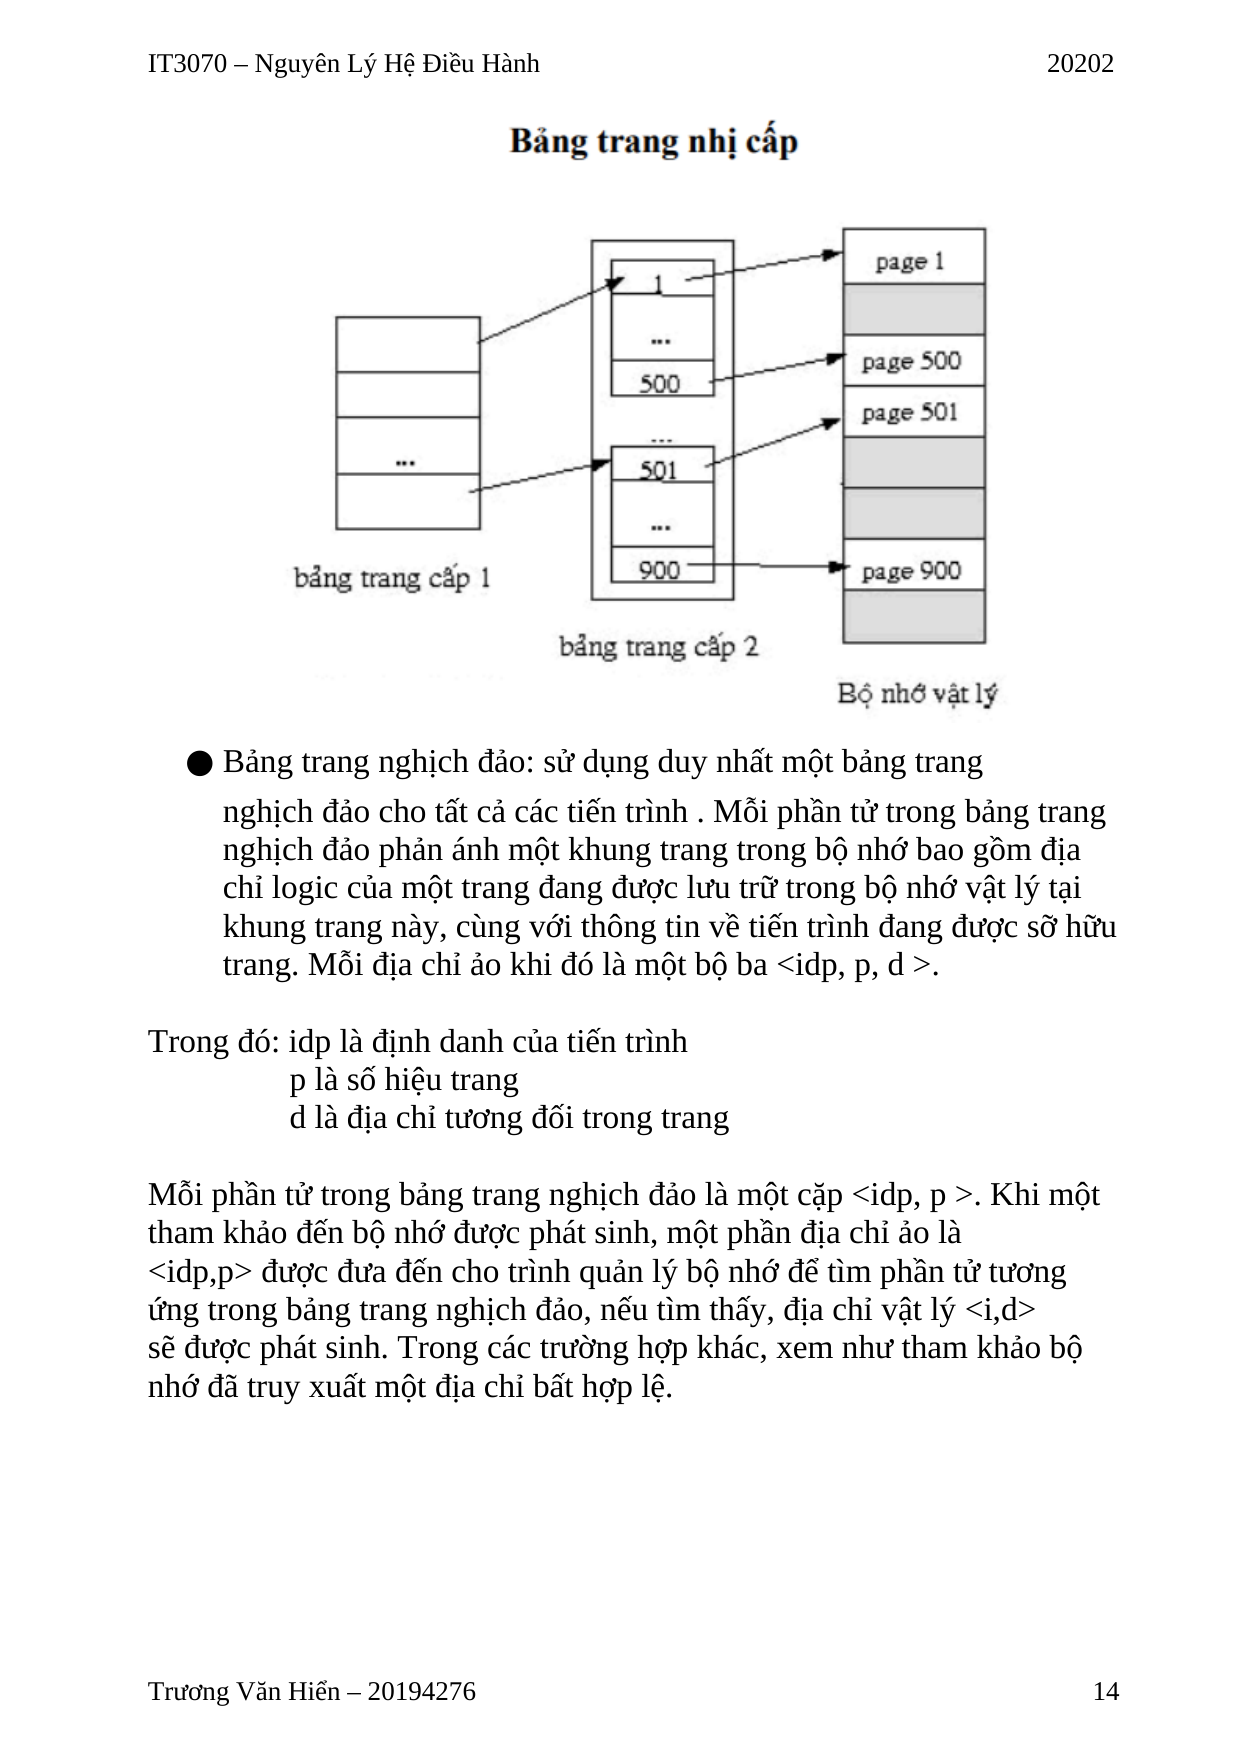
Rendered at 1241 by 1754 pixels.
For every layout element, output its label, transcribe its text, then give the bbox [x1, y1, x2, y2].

text Mỗi phần tử trong bảng trang nghịch đảo là một cặp <idp, p >. Khi một tham khảo đến bộ nhớ được phát sinh, một phần địa chỉ ảo là <idp,p> được đưa đến cho trình quản lý bộ nhớ để tìm phần tử tương ứng trong bảng trang nghịch đảo, nếu tìm thấy, địa chỉ vật lý <i,d> sẽ được phát sinh. Trong các trường hợp khác, xem như tham khảo bộ nhớ đã truy xuất một địa chỉ bất hợp lệ. [148, 1174, 1122, 1404]
picture [276, 118, 1032, 723]
list Bảng trang nghịch đảo: sử dụng duy nhất một bảng trang nghịch đảo cho tất cả các tiến trình . Mỗi phần tử trong bảng trang nghịch đảo phản ánh một khung trang trong bộ nhớ bao gồm địa chỉ logic của một trang đang được lưu trữ trong bộ nhớ vật lý tại khung trang này, cùng với thông tin về tiến trình đang được sỡ hữu trang. Mỗi địa chỉ ảo khi đó là một bộ ba <idp, p, d >. [185, 723, 1122, 983]
text p là số hiệu trang [148, 1059, 1122, 1098]
text d là địa chỉ tương đối trong trang [148, 1098, 1122, 1136]
text Trong đó: idp là định danh của tiến trình [148, 1021, 1122, 1059]
